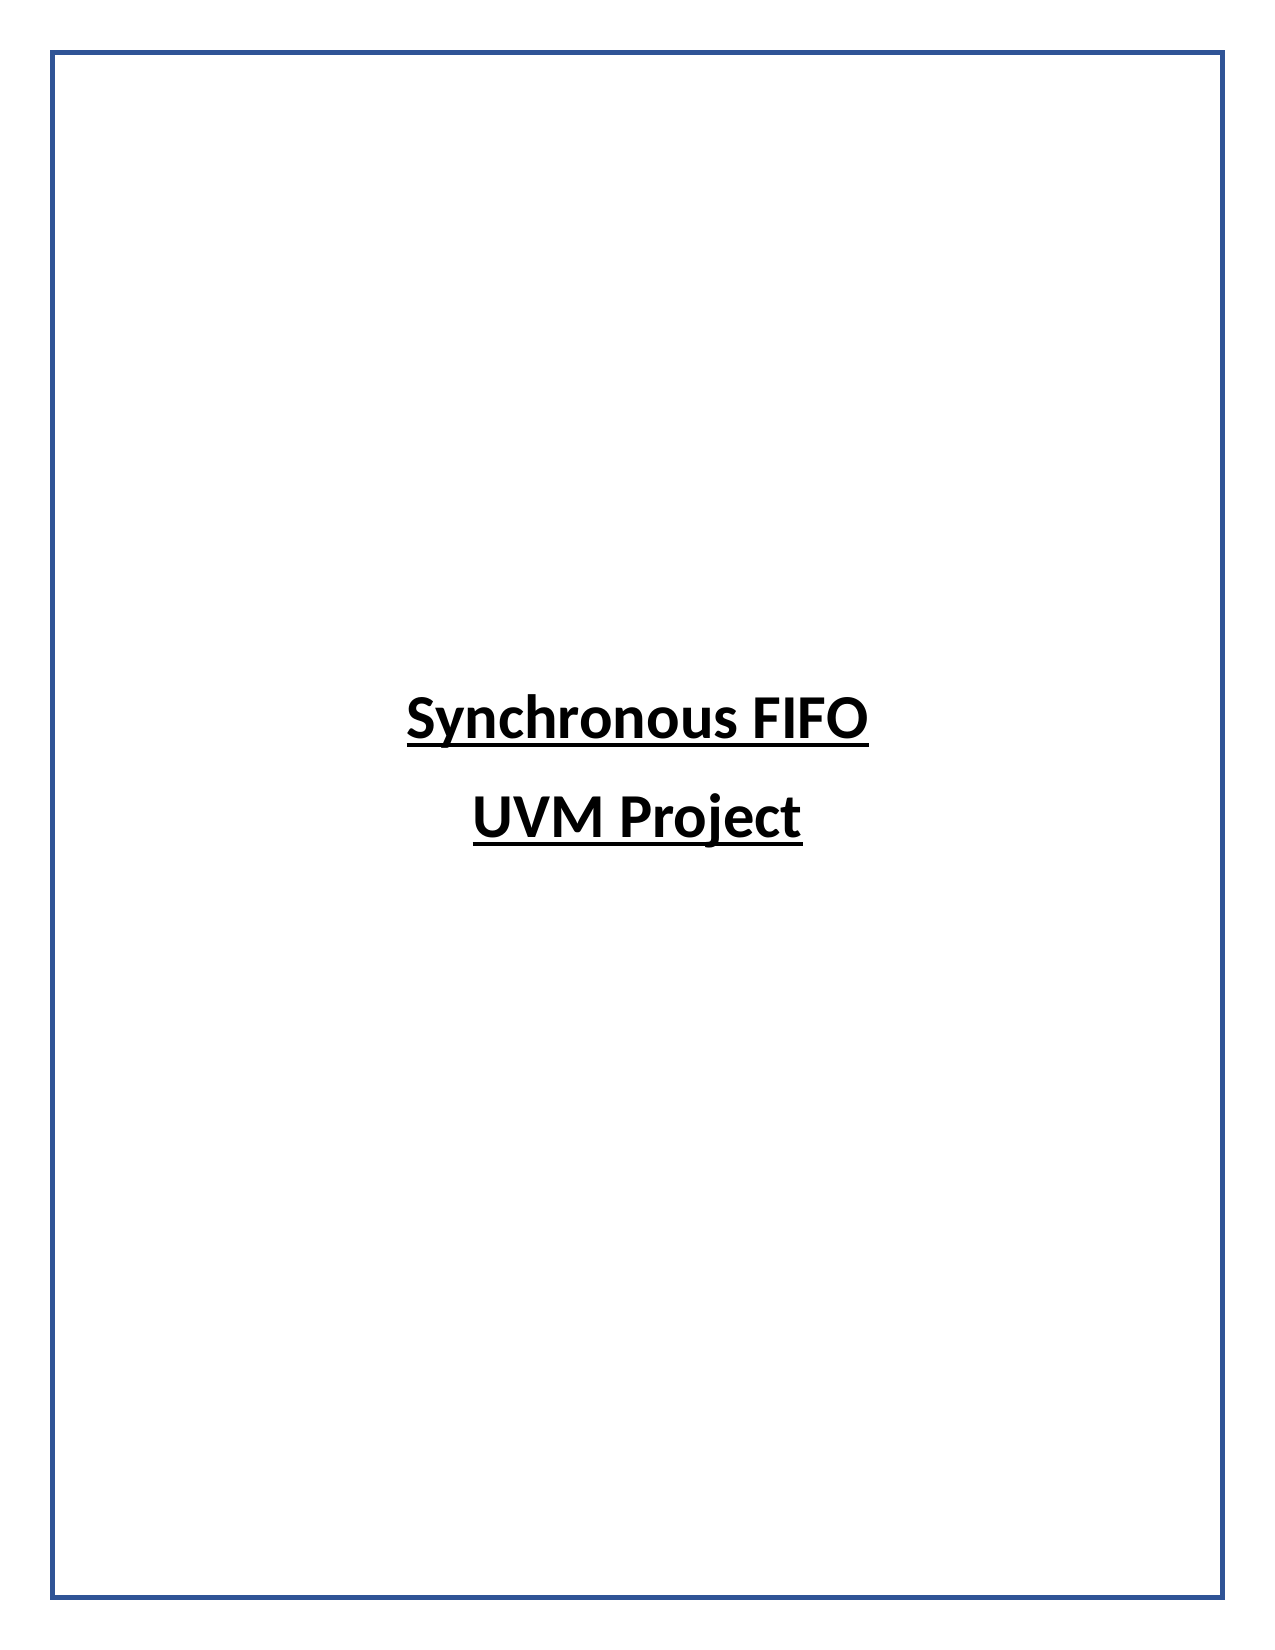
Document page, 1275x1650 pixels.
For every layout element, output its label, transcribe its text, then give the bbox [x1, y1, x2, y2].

text Synchronous FIFO [150, 678, 1125, 754]
text UVM Project [150, 777, 1125, 853]
